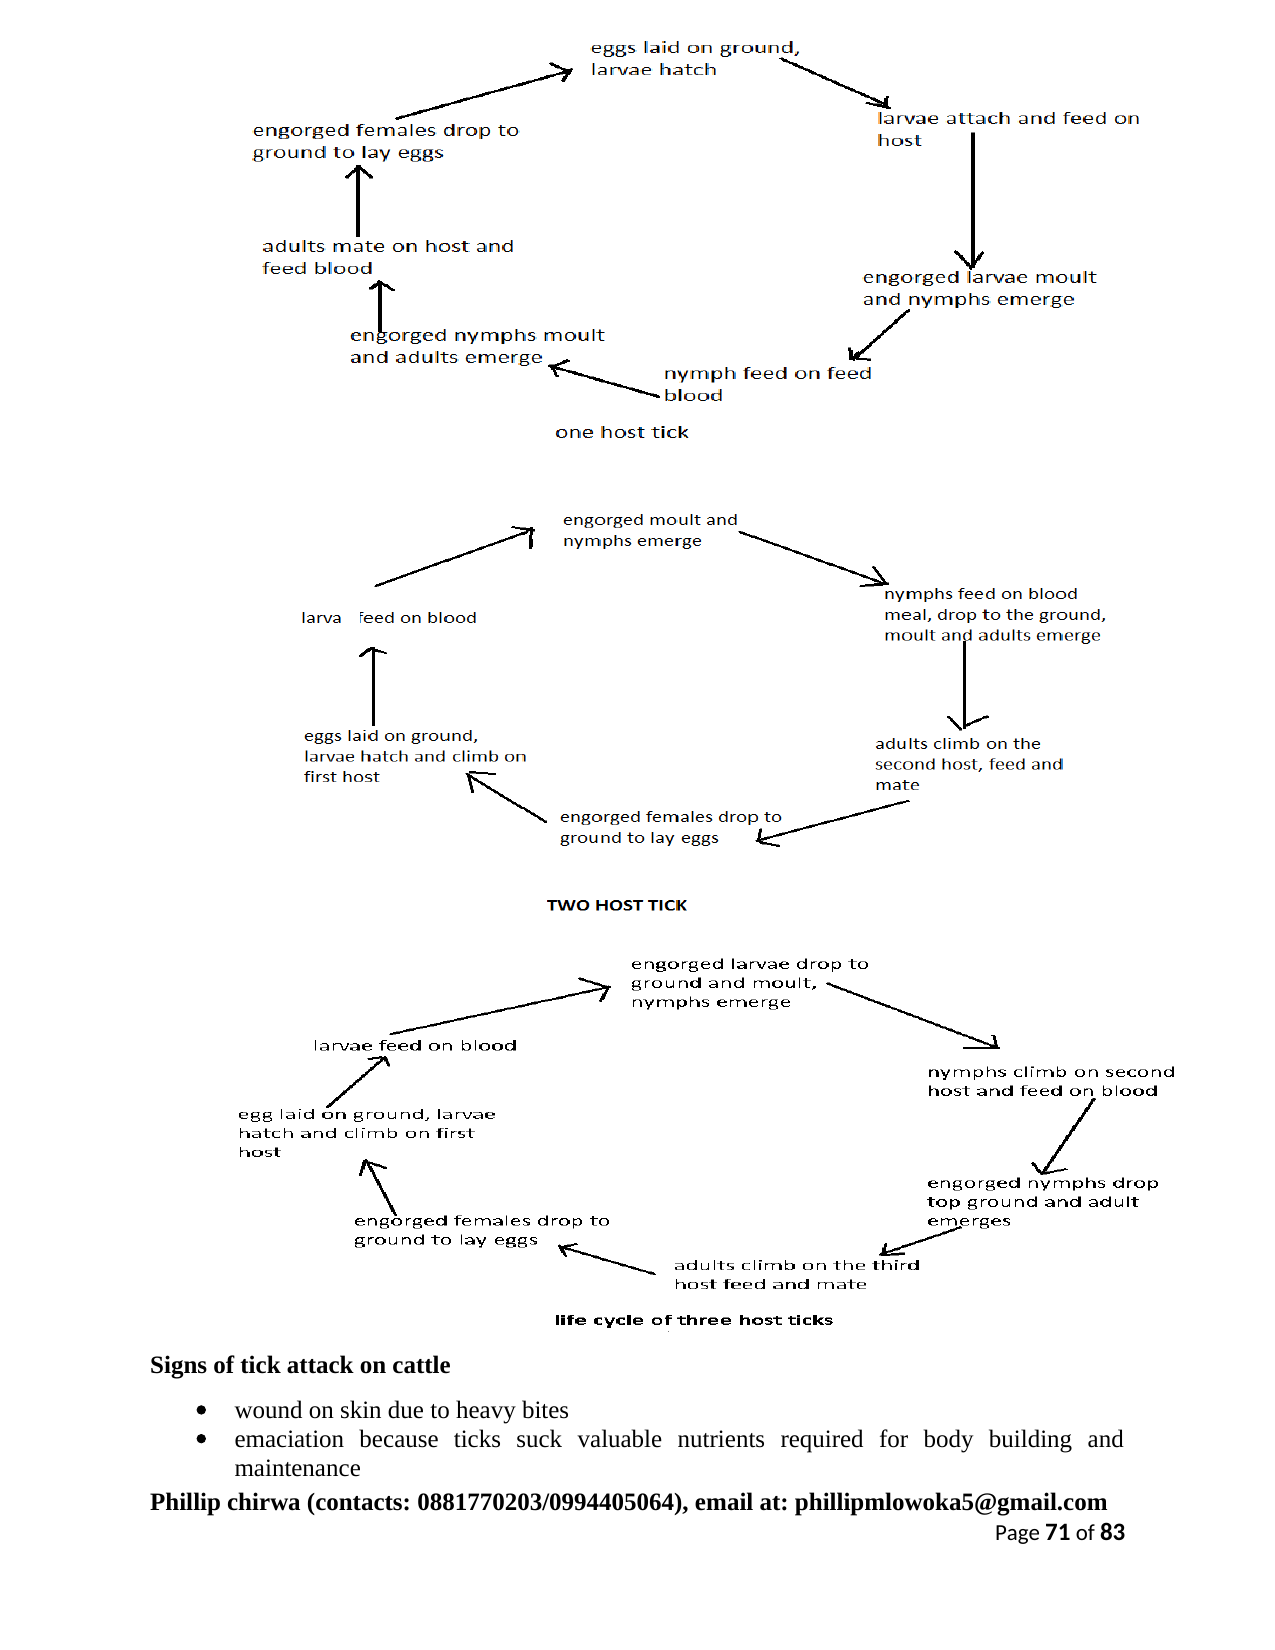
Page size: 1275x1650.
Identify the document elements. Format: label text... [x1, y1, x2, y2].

picture [215, 28, 1168, 446]
picture [215, 462, 1140, 930]
list emaciation because ticks suck valuable nutrients required for body building and maintenance [197, 1424, 1125, 1482]
text Signs of tick attack on cattle [150, 1350, 1125, 1379]
list wound on skin due to heavy bites [197, 1395, 1125, 1424]
